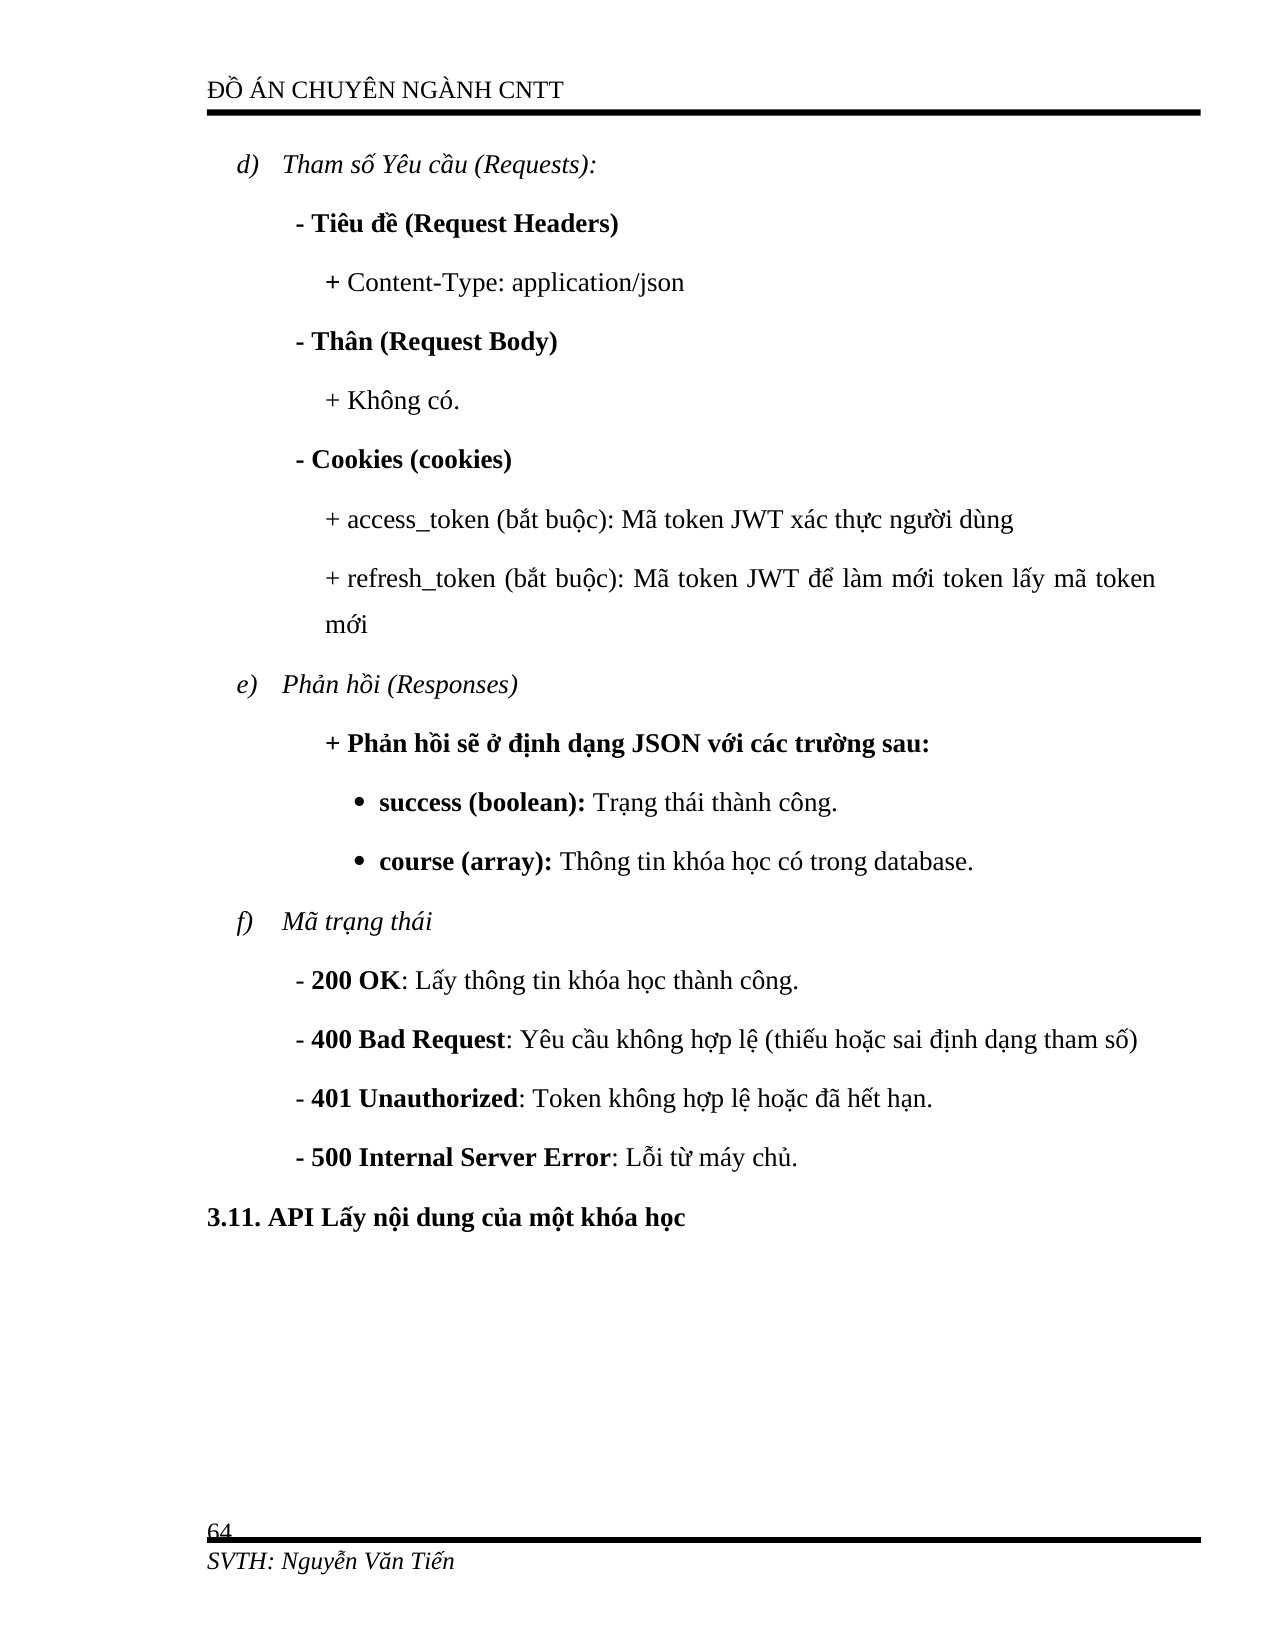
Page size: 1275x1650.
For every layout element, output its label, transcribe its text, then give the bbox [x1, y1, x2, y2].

text success (boolean): Trạng thái thành công. [354, 786, 1157, 817]
text Cookies (cookies) [266, 443, 1157, 475]
text Không có. [325, 384, 1157, 416]
text 401 Unauthorized: Token không hợp lệ hoặc đã hết hạn. [266, 1082, 1157, 1113]
text Thân (Request Body) [266, 325, 1157, 356]
text Phản hồi sẽ ở định dạng JSON với các trường sau: [325, 727, 1157, 758]
text 400 Bad Request: Yêu cầu không hợp lệ (thiếu hoặc sai định dạng tham số) [266, 1023, 1157, 1054]
text course (array): Thông tin khóa học có trong database. [354, 845, 1157, 877]
subtitle Mã trạng thái [236, 905, 1157, 936]
text access_token (bắt buộc): Mã token JWT xác thực người dùng [325, 503, 1157, 534]
text Tiêu đề (Request Headers) [266, 207, 1157, 238]
subtitle Phản hồi (Responses) [236, 668, 1157, 699]
text 500 Internal Server Error: Lỗi từ máy chủ. [266, 1141, 1157, 1173]
text refresh_token (bắt buộc): Mã token JWT để làm mới token lấy mã token mới [325, 562, 1157, 640]
text Content-Type: application/json [325, 266, 1157, 297]
text 200 OK: Lấy thông tin khóa học thành công. [266, 964, 1157, 995]
subtitle Tham số Yêu cầu (Requests): [236, 148, 1157, 179]
subtitle API Lấy nội dung của một khóa học [207, 1201, 1157, 1232]
